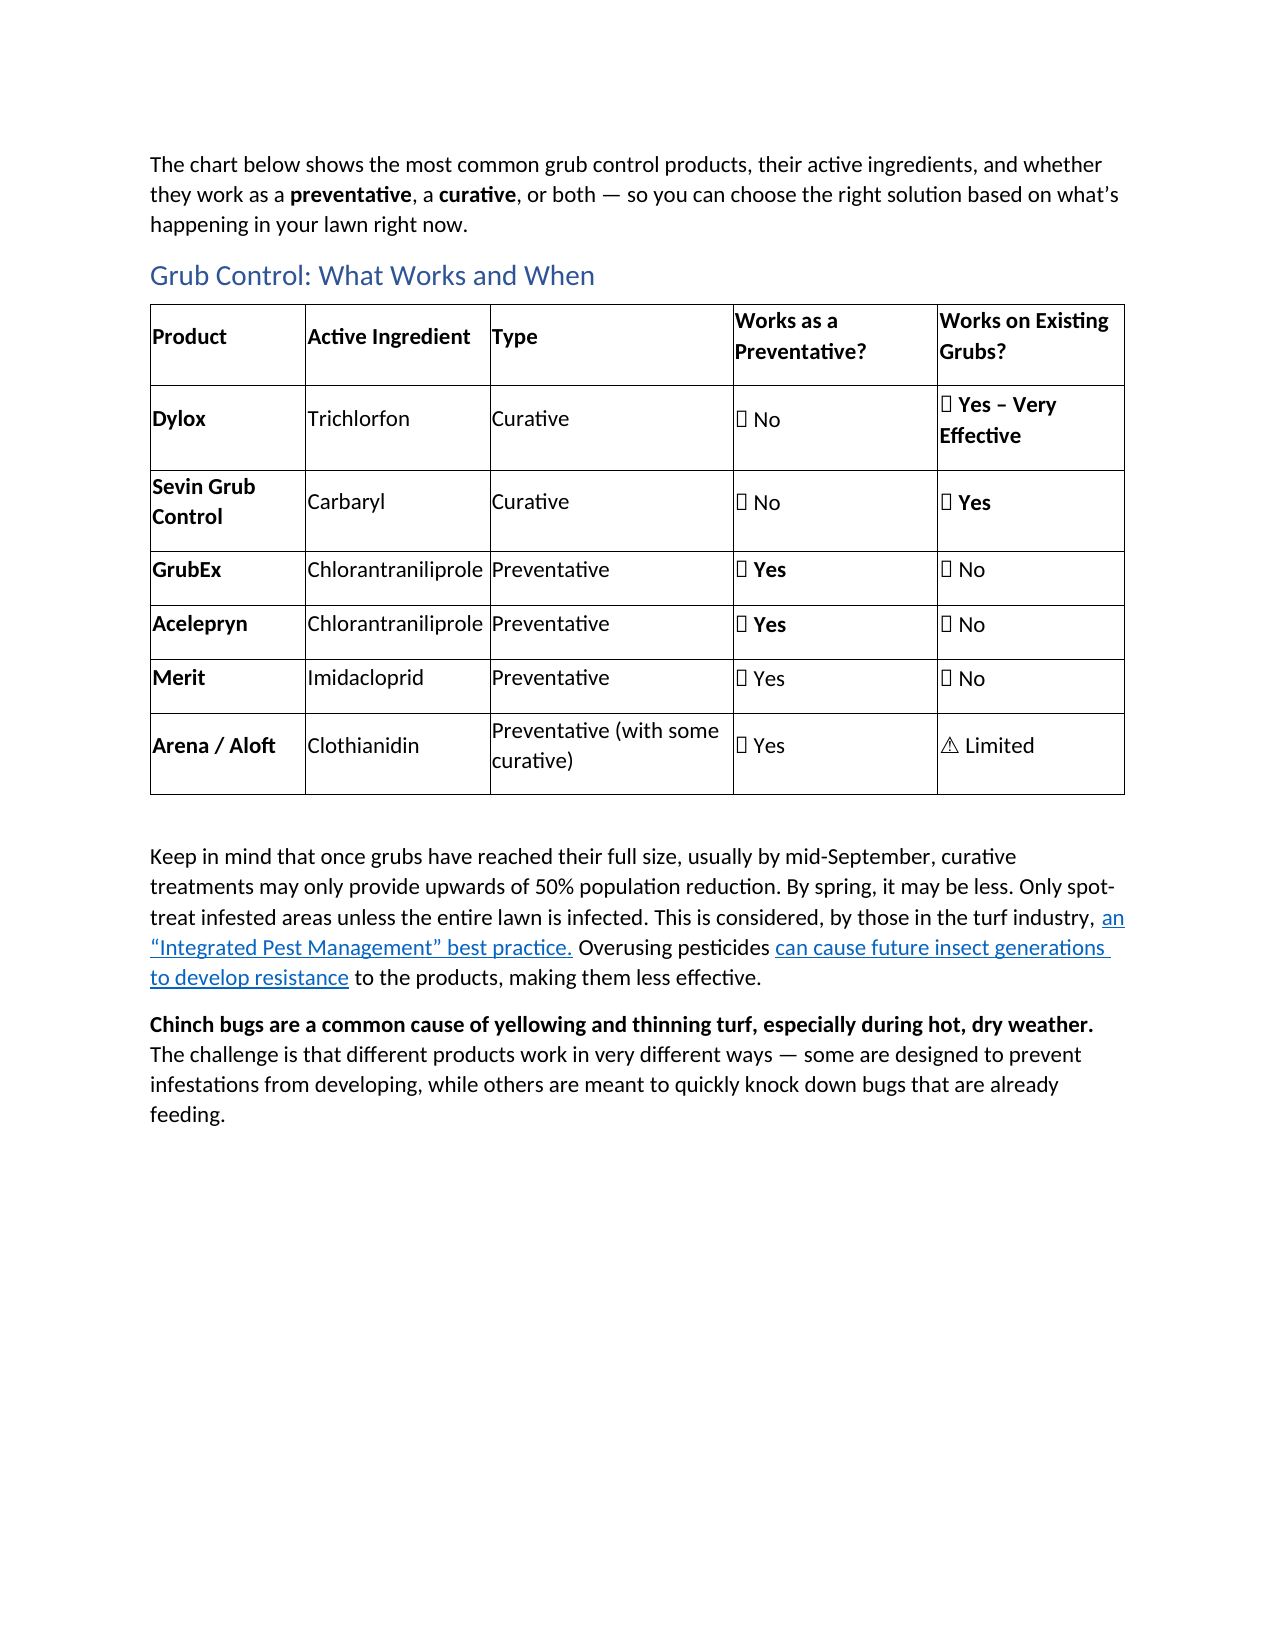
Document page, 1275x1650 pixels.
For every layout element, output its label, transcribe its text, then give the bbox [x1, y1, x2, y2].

table_header Active Ingredient [306, 305, 490, 385]
table_cell Preventative [491, 606, 733, 659]
table_cell Chlorantraniliprole [306, 552, 490, 605]
table_cell Merit [151, 660, 305, 713]
table_cell Preventative [491, 660, 733, 713]
table_cell Arena / Aloft [151, 714, 305, 794]
table_cell Imidacloprid [306, 660, 490, 713]
table_cell Dylox [151, 386, 305, 469]
text Chinch bugs are a common cause of yellowing and thinning turf, especially during hot, dry weather. The challenge is that different products work in very different ways — some are designed to prevent infestations from developing, while others are meant to quickly knock down bugs that are already feeding. [150, 1010, 1125, 1129]
text Keep in mind that once grubs have reached their full size, usually by mid-September, curative treatments may only provide upwards of 50% population reduction. By spring, it may be less. Only spot-treat infested areas unless the entire lawn is infected. This is considered, by those in the turf industry, an “Integrated Pest Management” best practice. Overusing pesticides can cause future insect generations to develop resistance to the products, making them less effective. [150, 842, 1125, 991]
table_header Works as a Preventative? [734, 305, 937, 385]
table_header Product [151, 305, 305, 385]
table_cell Chlorantraniliprole [306, 606, 490, 659]
table_cell Curative [491, 471, 733, 551]
table_cell ✅ Yes [938, 471, 1124, 551]
table_cell Trichlorfon [306, 386, 490, 469]
table_cell ⚠️ Limited [938, 714, 1124, 794]
table_header Type [491, 305, 733, 385]
table_cell ✅ Yes – Very Effective [938, 386, 1124, 469]
table_cell Clothianidin [306, 714, 490, 794]
table_cell ❌ No [938, 660, 1124, 713]
table_cell GrubEx [151, 552, 305, 605]
table_cell Sevin Grub Control [151, 471, 305, 551]
table_cell Preventative (with some curative) [491, 714, 733, 794]
table_cell Preventative [491, 552, 733, 605]
table_cell ❌ No [734, 386, 937, 469]
table_cell ❌ No [938, 606, 1124, 659]
table_cell ✅ Yes [734, 552, 937, 605]
text The chart below shows the most common grub control products, their active ingredients, and whether they work as a preventative, a curative, or both — so you can choose the right solution based on what’s happening in your lawn right now. [150, 150, 1125, 238]
table_cell ❌ No [734, 471, 937, 551]
table_cell ✅ Yes [734, 714, 937, 794]
table_header Works on Existing Grubs? [938, 305, 1124, 385]
table_cell ✅ Yes [734, 660, 937, 713]
table_cell ❌ No [938, 552, 1124, 605]
table_cell Curative [491, 386, 733, 469]
table_cell ✅ Yes [734, 606, 937, 659]
table_cell Carbaryl [306, 471, 490, 551]
subtitle Grub Control: What Works and When [150, 257, 1125, 293]
table_cell Acelepryn [151, 606, 305, 659]
